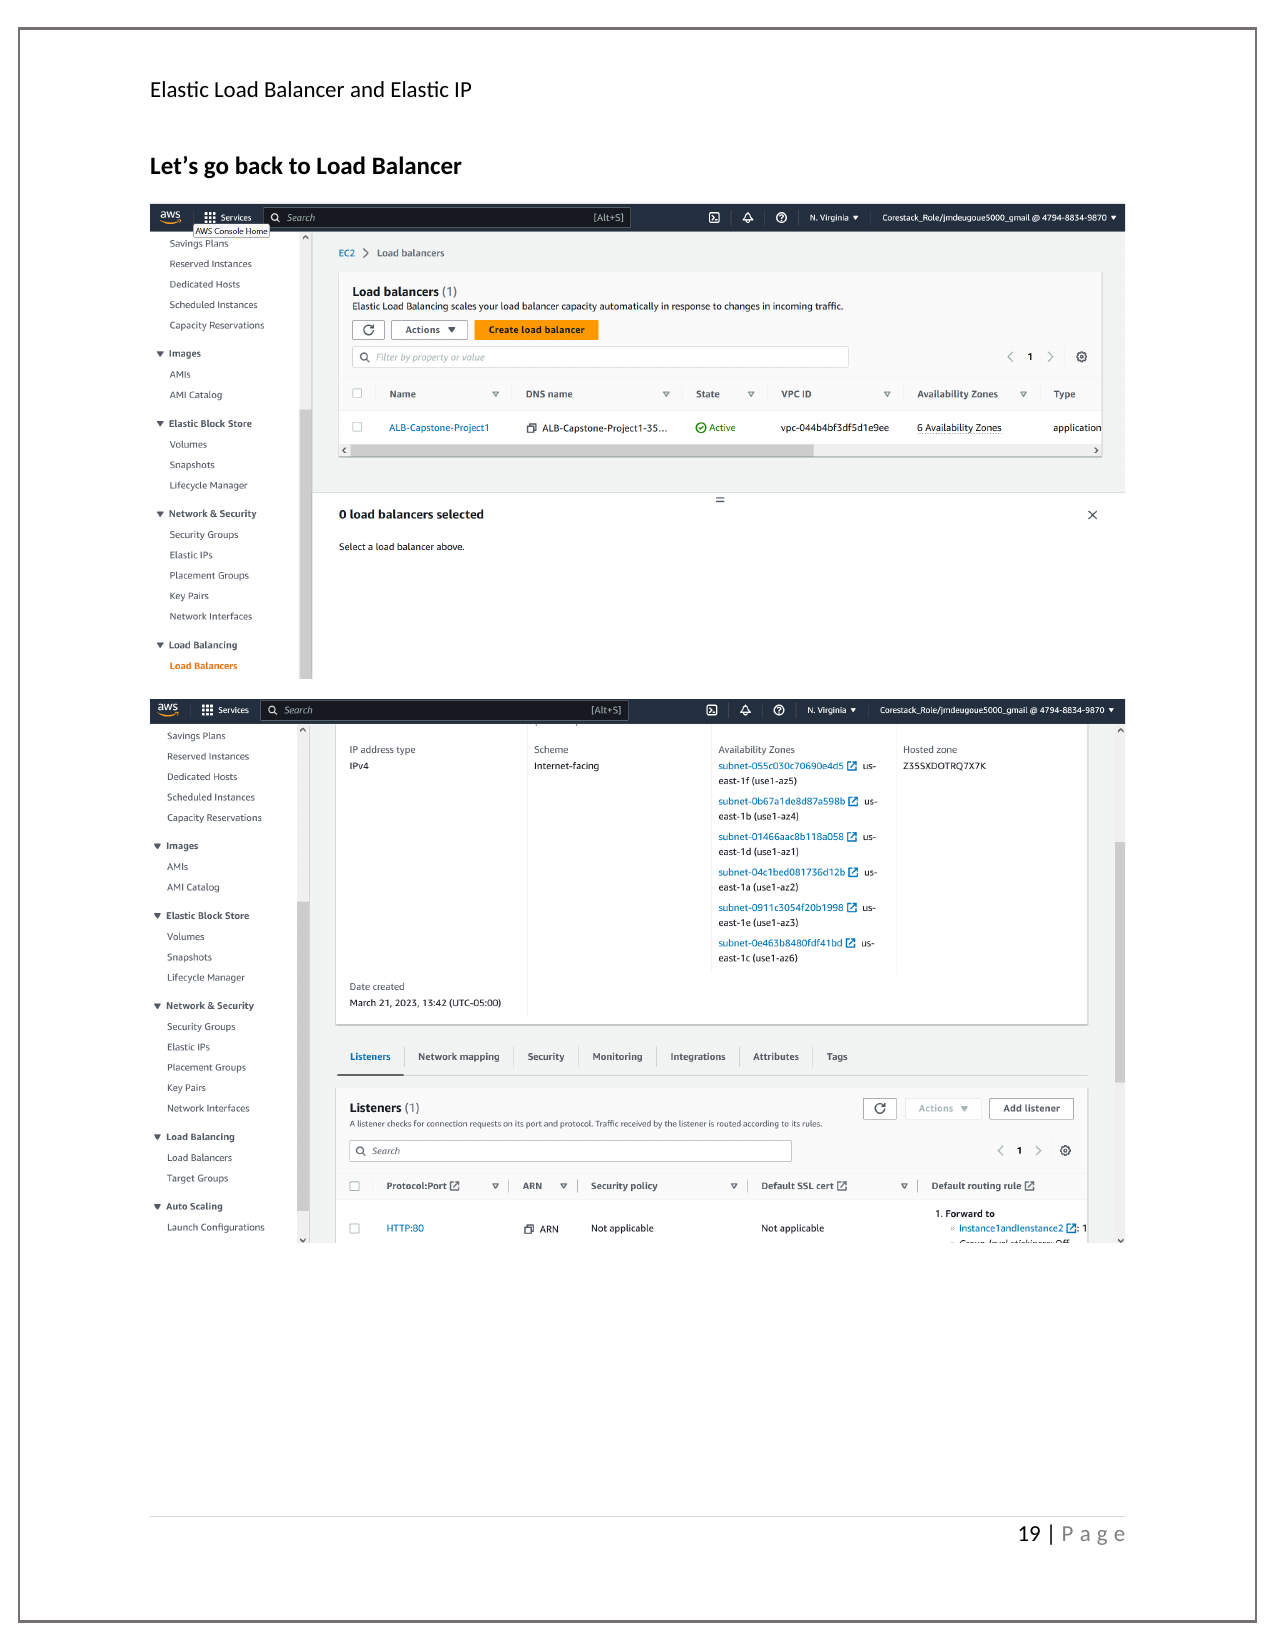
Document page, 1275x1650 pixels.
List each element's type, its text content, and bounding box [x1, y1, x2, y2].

picture [150, 699, 1125, 1243]
picture [150, 201, 1125, 679]
text Let’s go back to Load Balancer [150, 150, 1125, 181]
